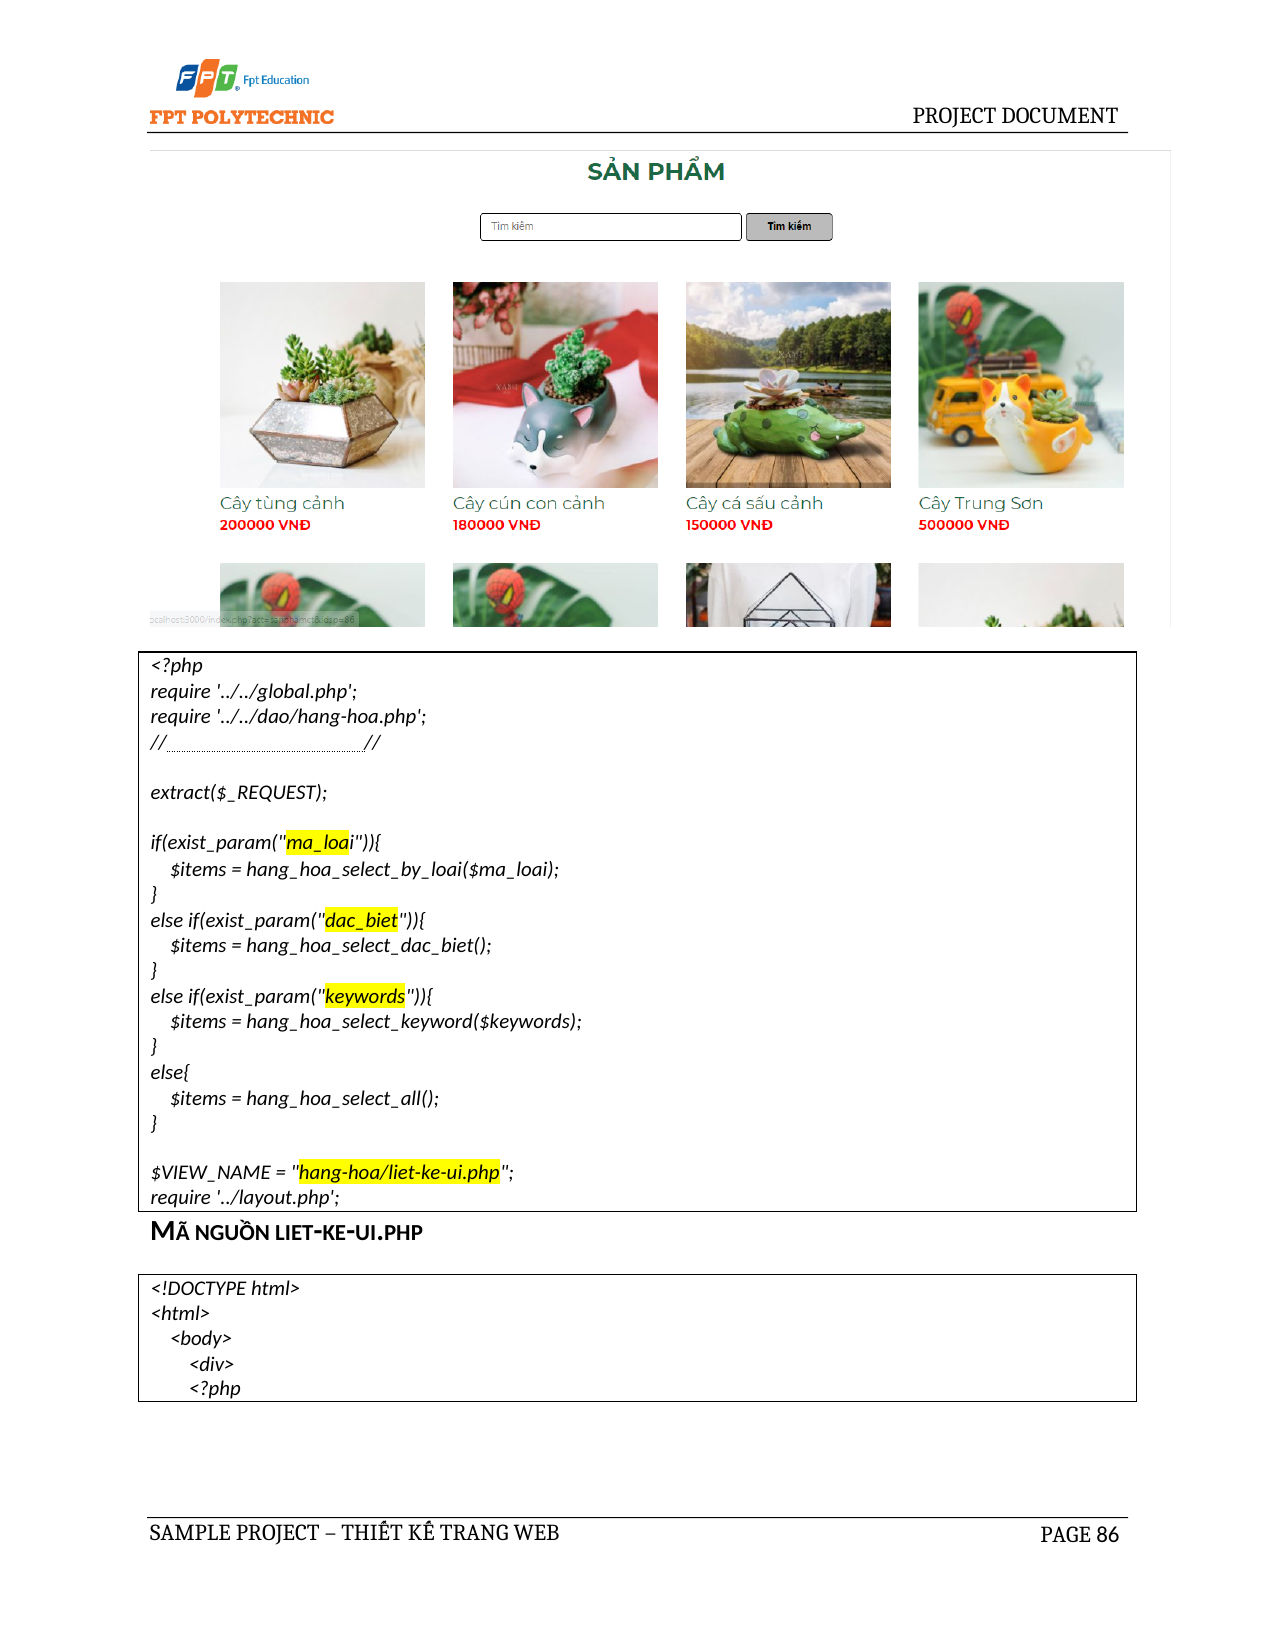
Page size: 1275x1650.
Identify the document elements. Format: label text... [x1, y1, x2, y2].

picture [150, 59, 334, 124]
table_header <!DOCTYPE html> <html> <body> <div> <?php [139, 1275, 1136, 1401]
text MÃ NGUỒN LIET-KE-UI.PHP [150, 1212, 1148, 1248]
table_header <?php require '../../global.php'; require '../../dao/hang-hoa.php'; // // extract($_REQUEST); if(exist_param("ma_loai")){ $items = hang_hoa_select_by_loai($ma_loai); } else if(exist_param("dac_biet")){ $items = hang_hoa_select_dac_biet(); } else if(exist_param("keywords")){ $items = hang_hoa_select_keyword($keywords); } else{ $items = hang_hoa_select_all(); } $VIEW_NAME = "hang-hoa/liet-ke-ui.php"; require '../layout.php'; [139, 653, 1136, 1211]
picture [150, 148, 1171, 627]
